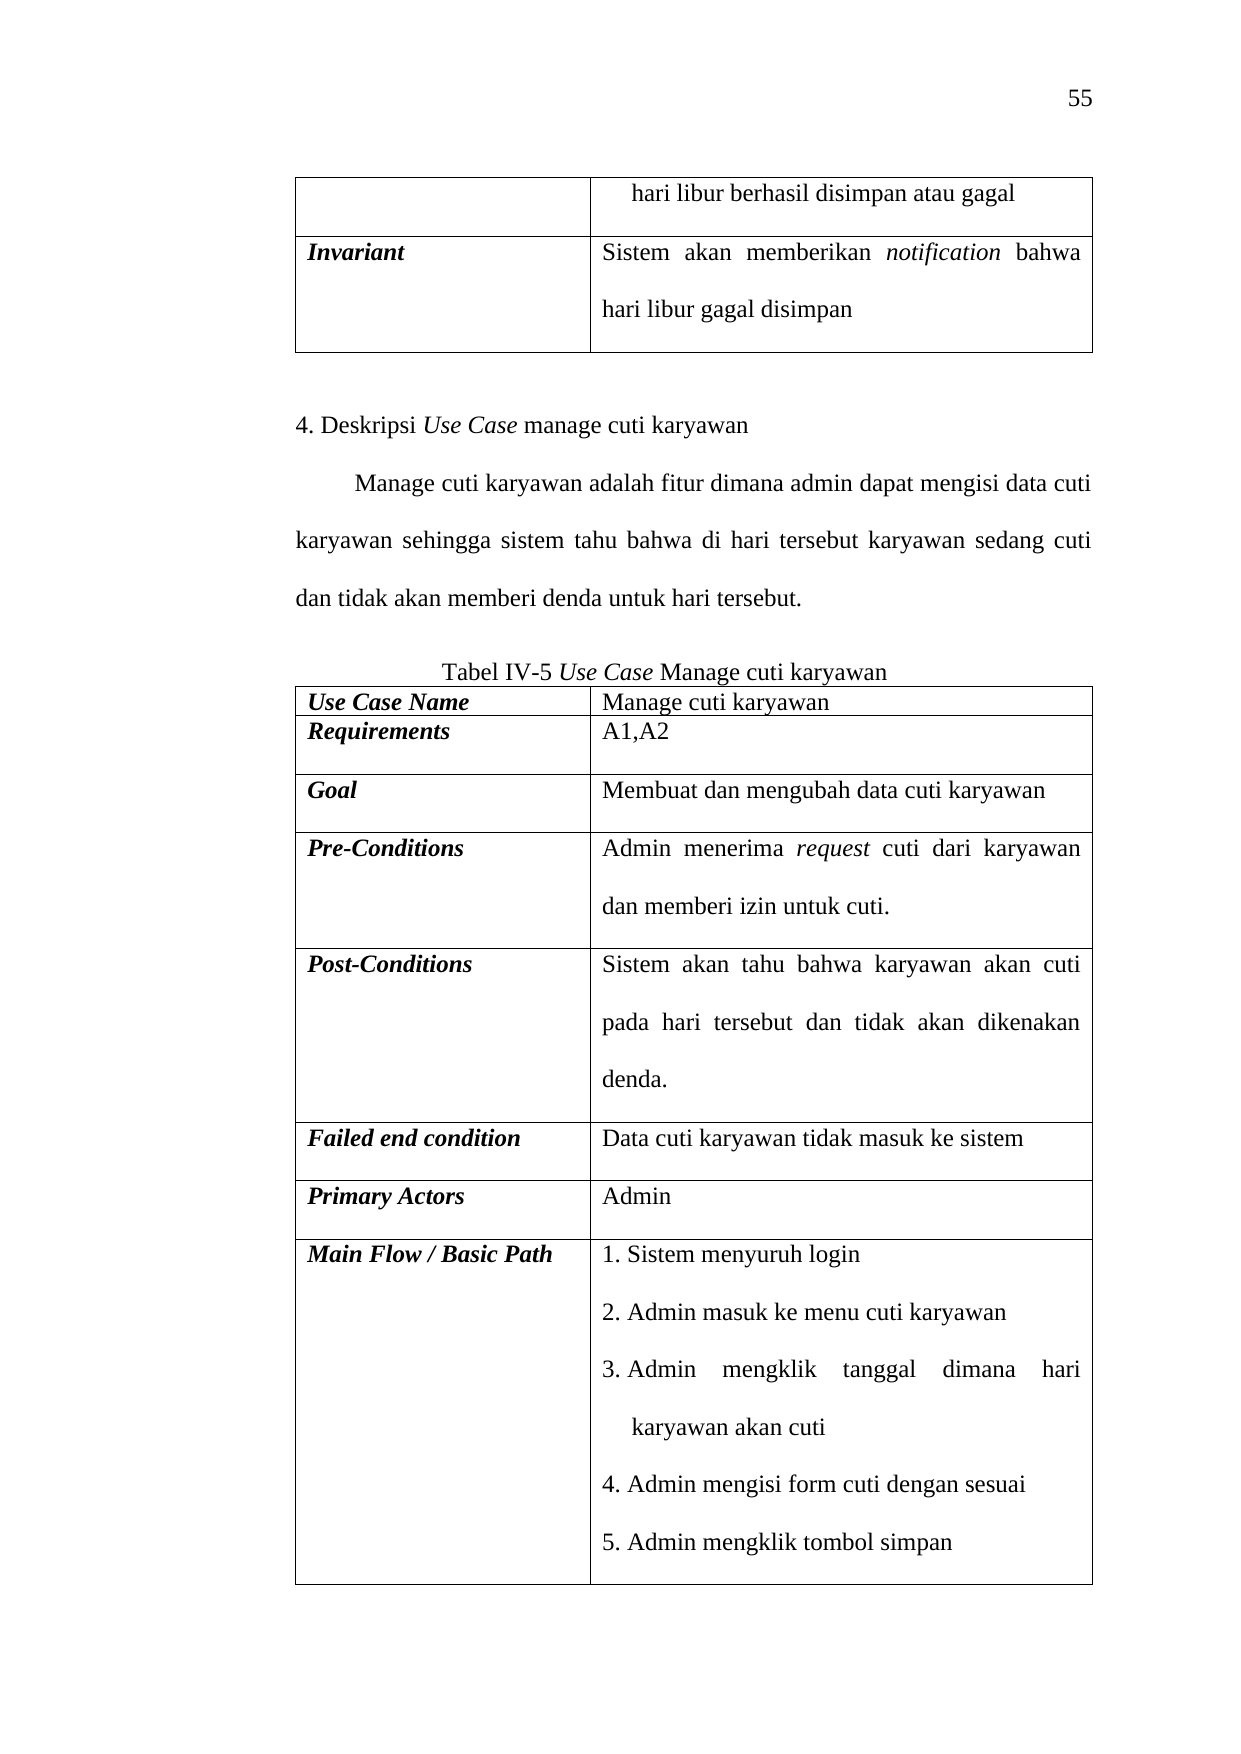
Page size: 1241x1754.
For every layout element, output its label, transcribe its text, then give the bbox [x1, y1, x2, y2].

table_cell Goal [296, 775, 590, 832]
list Deskripsi Use Case manage cuti karyawan [295, 410, 1092, 439]
table_header Manage cuti karyawan [591, 687, 1092, 715]
table_cell A1,A2 [591, 716, 1092, 774]
table_cell Post-Conditions [296, 949, 590, 1122]
table_cell Failed end condition [296, 1123, 590, 1180]
table_cell Sistem akan tahu bahwa karyawan akan cuti pada hari tersebut dan tidak akan dikenakan denda. [591, 949, 1092, 1122]
table_cell Membuat dan mengubah data cuti karyawan [591, 775, 1092, 832]
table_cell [591, 1240, 1092, 1584]
table_header Use Case Name [296, 687, 590, 715]
table_cell Requirements [296, 716, 590, 774]
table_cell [296, 178, 590, 236]
table_cell Admin [591, 1181, 1092, 1238]
list Manage cuti karyawan adalah fitur dimana admin dapat mengisi data cuti karyawan sehingga sistem tahu bahwa di hari tersebut karyawan sedang cuti dan tidak akan memberi denda untuk hari tersebut. [295, 468, 1092, 611]
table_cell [591, 178, 1092, 236]
table_cell Data cuti karyawan tidak masuk ke sistem [591, 1123, 1092, 1180]
table_cell Invariant [296, 237, 590, 352]
table_cell Pre-Conditions [296, 833, 590, 948]
table_cell Primary Actors [296, 1181, 590, 1238]
table_cell Sistem akan memberikan notification bahwa hari libur gagal disimpan [591, 237, 1092, 352]
table_cell Admin menerima request cuti dari karyawan dan memberi izin untuk cuti. [591, 833, 1092, 948]
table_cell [296, 1240, 590, 1584]
